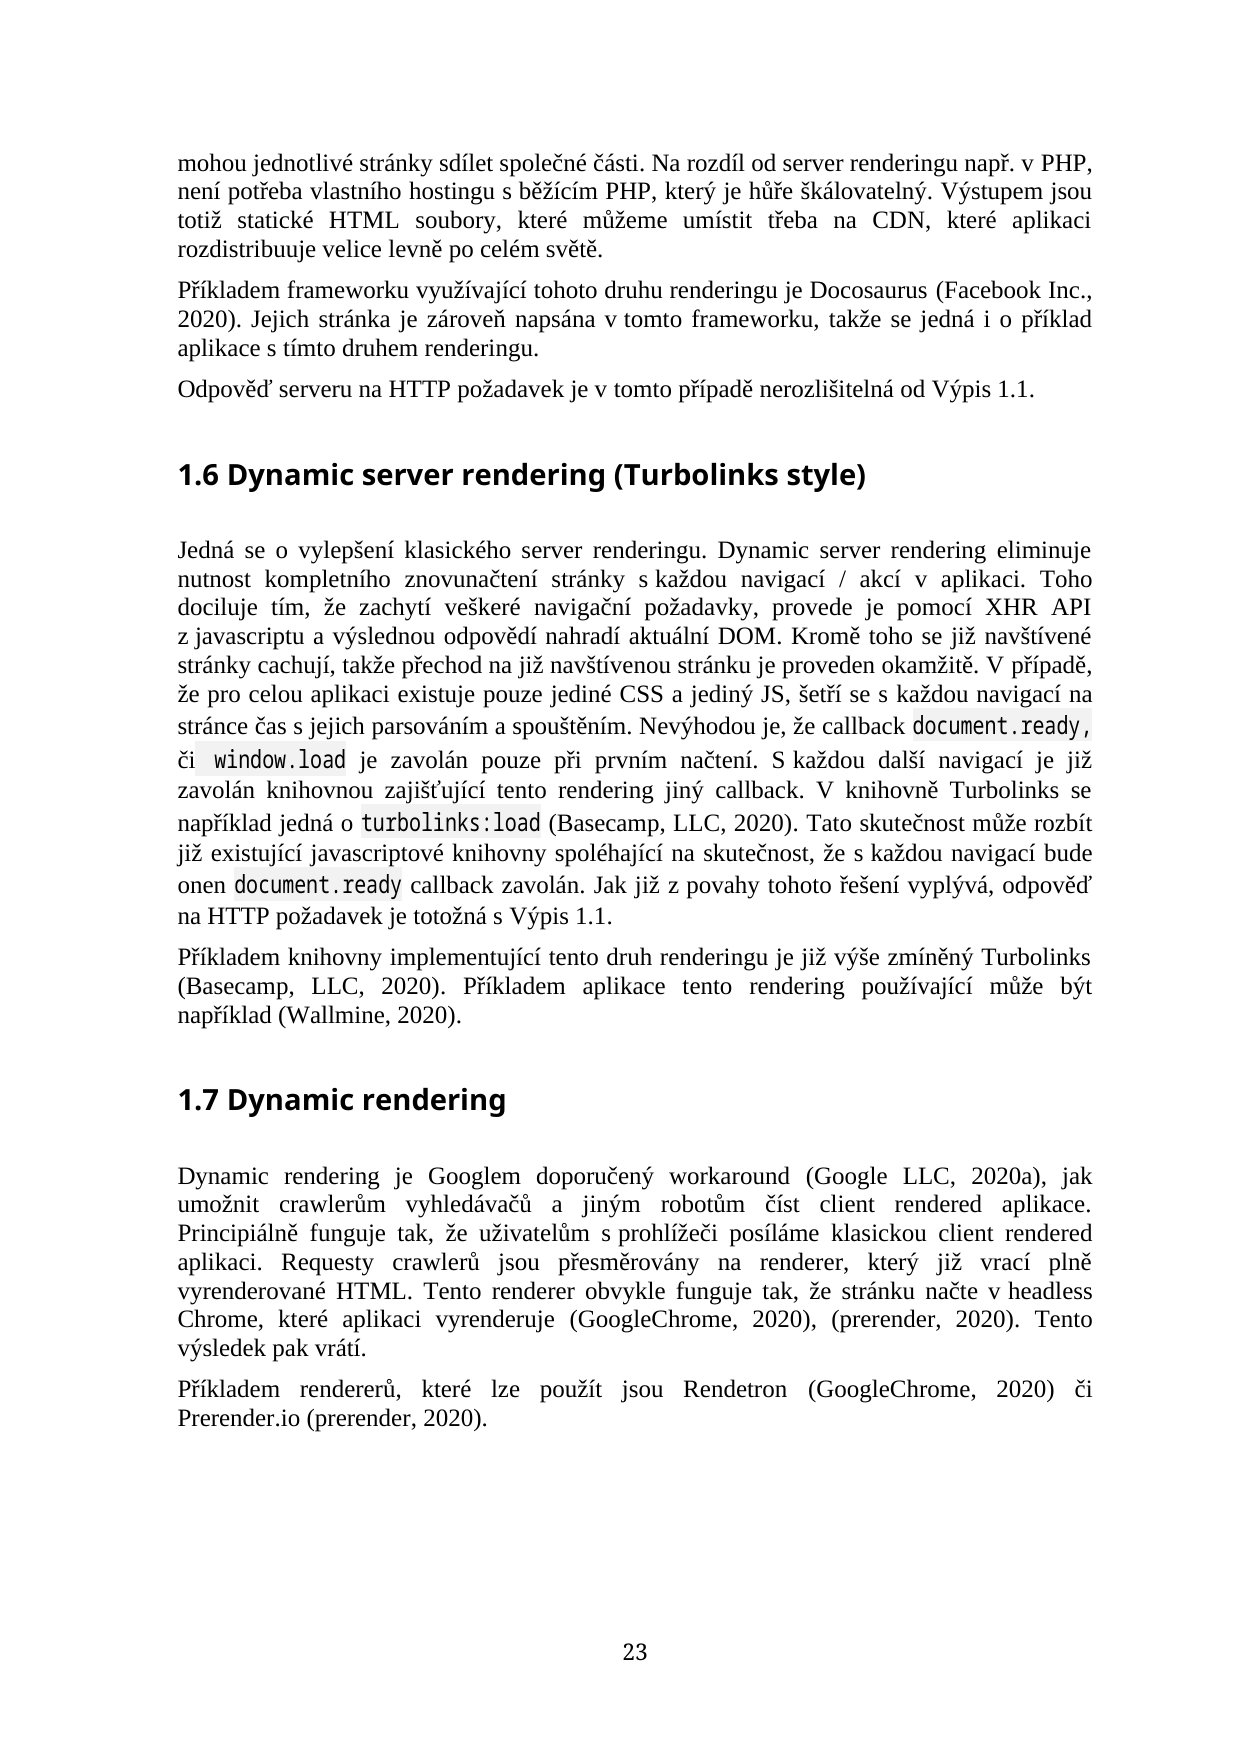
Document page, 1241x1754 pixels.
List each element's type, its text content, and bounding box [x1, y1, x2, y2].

text Příkladem frameworku využívající tohoto druhu renderingu je Docosaurus (Facebook Inc., 2020). Jejich stránka je zároveň napsána v tomto frameworku, takže se jedná i o příklad aplikace s tímto druhem renderingu. [177, 275, 1092, 361]
text Odpověď serveru na HTTP požadavek je v tomto případě nerozlišitelná od Výpis 1.1. [177, 374, 1092, 403]
text Jedná se o vylepšení klasického server renderingu. Dynamic server rendering eliminuje nutnost kompletního znovunačtení stránky s každou navigací / akcí v aplikaci. Toho dociluje tím, že zachytí veškeré navigační požadavky, provede je pomocí XHR API z javascriptu a výslednou odpovědí nahradí aktuální DOM. Kromě toho se již navštívené stránky cachují, takže přechod na již navštívenou stránku je proveden okamžitě. V případě, že pro celou aplikaci existuje pouze jediné CSS a jediný JS, šetří se s každou navigací na stránce čas s jejich parsováním a spouštěním. Nevýhodou je, že callback document.ready, či window.load je zavolán pouze při prvním načtení. S každou další navigací je již zavolán knihovnou zajišťující tento rendering jiný callback. V knihovně Turbolinks se například jedná o turbolinks:load (Basecamp, LLC, 2020). Tato skutečnost může rozbít již existující javascriptové knihovny spoléhající na skutečnost, že s každou navigací bude onen document.ready callback zavolán. Jak již z povahy tohoto řešení vyplývá, odpověď na HTTP požadavek je totožná s Výpis 1.1. [177, 535, 1092, 930]
subtitle Dynamic server rendering (Turbolinks style) [177, 454, 1092, 493]
subtitle Dynamic rendering [177, 1080, 1092, 1119]
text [177, 148, 1092, 263]
text Dynamic rendering je Googlem doporučený workaround (Google LLC, 2020a), jak umožnit crawlerům vyhledávačů a jiným robotům číst client rendered aplikace. Principiálně funguje tak, že uživatelům s prohlížeči posíláme klasickou client rendered aplikaci. Requesty crawlerů jsou přesměrovány na renderer, který již vrací plně vyrenderované HTML. Tento renderer obvykle funguje tak, že stránku načte v headless Chrome, které aplikaci vyrenderuje (GoogleChrome, 2020), (prerender, 2020). Tento výsledek pak vrátí. [177, 1161, 1092, 1362]
text Příkladem knihovny implementující tento druh renderingu je již výše zmíněný Turbolinks (Basecamp, LLC, 2020). Příkladem aplikace tento rendering používající může být například (Wallmine, 2020). [177, 942, 1092, 1029]
text Příkladem rendererů, které lze použít jsou Rendetron (GoogleChrome, 2020) či Prerender.io (prerender, 2020). [177, 1374, 1092, 1432]
